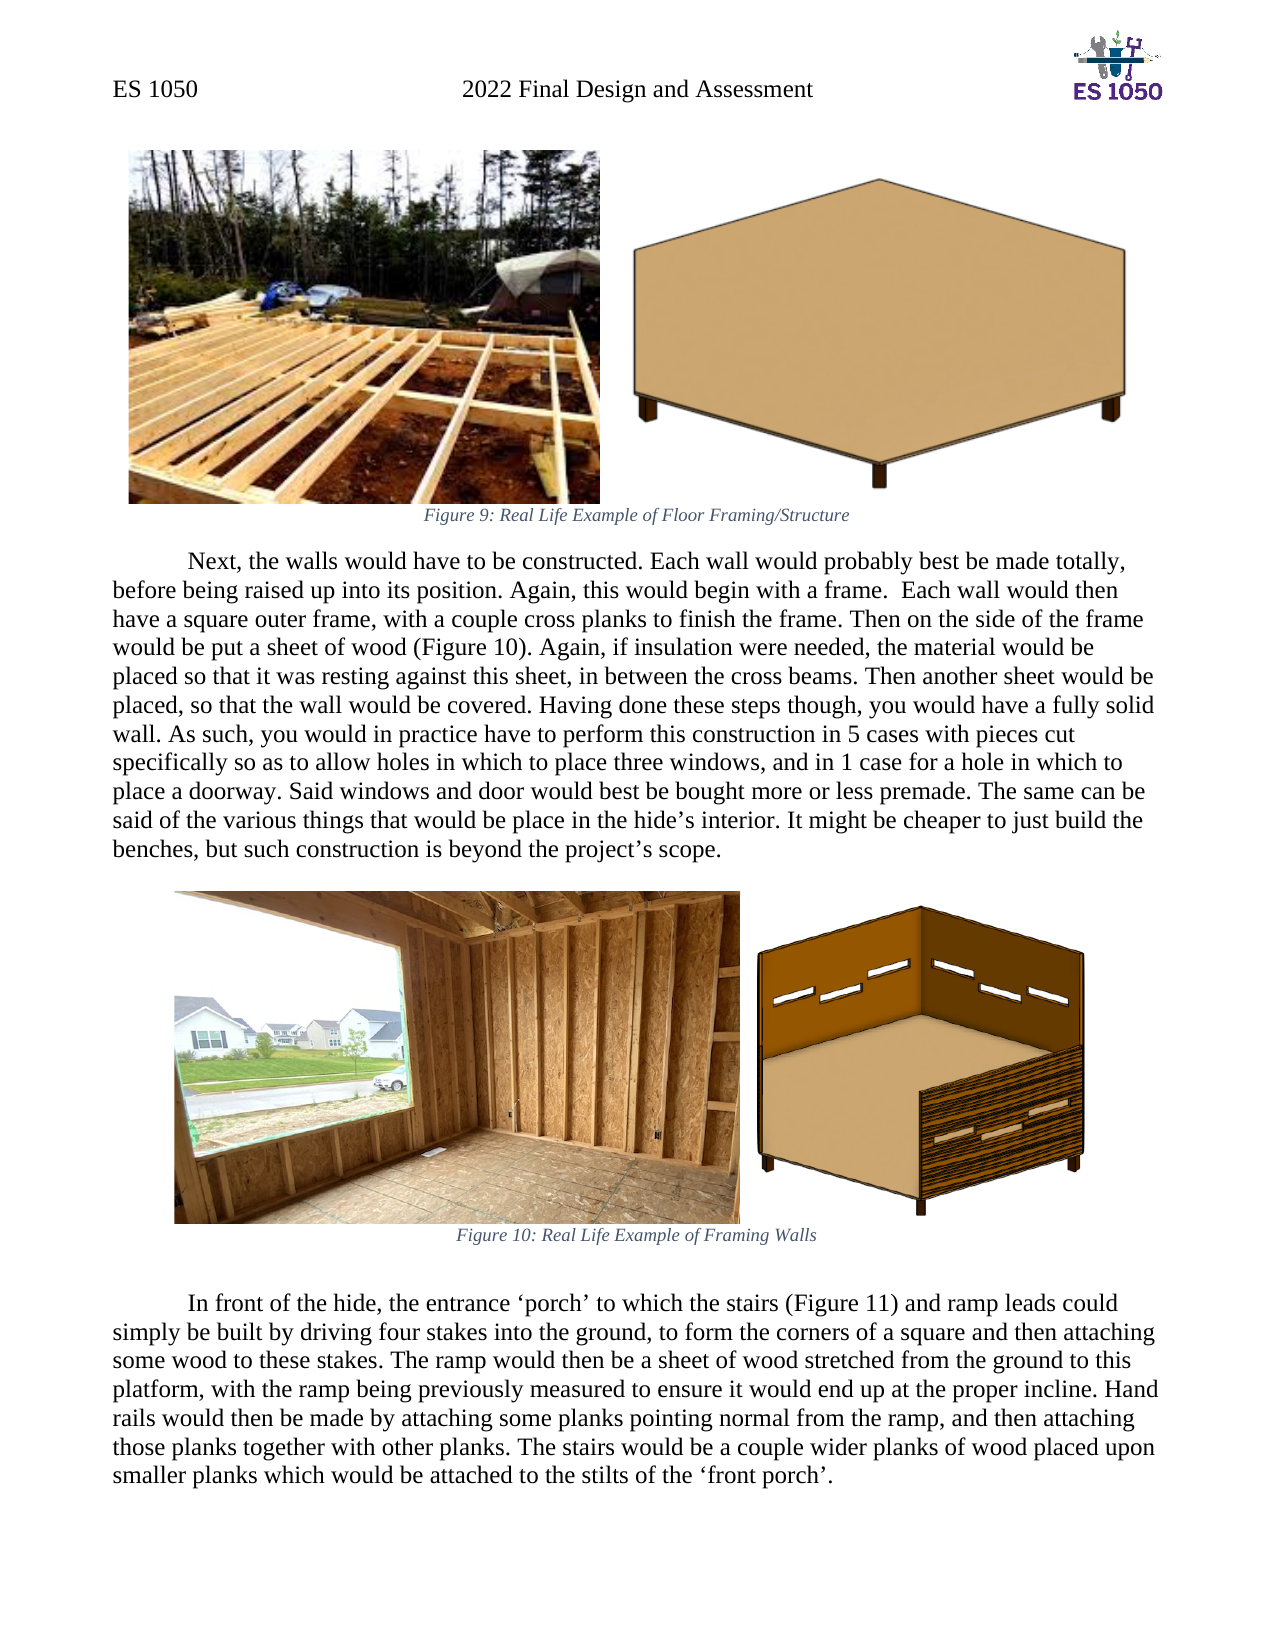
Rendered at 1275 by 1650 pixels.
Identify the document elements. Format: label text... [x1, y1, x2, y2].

text In front of the hide, the entrance ‘porch’ to which the stairs (Figure 11) and ramp leads could simply be built by driving four stakes into the ground, to form the corners of a square and then attaching some wood to these stakes. The ramp would then be a sheet of wood stretched from the ground to this platform, with the ramp being previously measured to ensure it would end up at the proper incline. Hand rails would then be made by attaching some planks pointing normal from the ramp, and then attaching those planks together with other planks. The stairs would be a couple wider planks of wood placed upon smaller planks which would be attached to the stilts of the ‘front porch’. [112, 1288, 1162, 1489]
text Figure 10: Real Life Example of Framing Walls [112, 1224, 1162, 1267]
text Figure 9: Real Life Example of Floor Framing/Structure [112, 504, 1162, 525]
text Next, the walls would have to be constructed. Each wall would probably best be made totally, before being raised up into its position. Again, this would begin with a frame. Each wall would then have a square outer frame, with a couple cross planks to finish the frame. Then on the side of the frame would be put a sheet of wood (Figure 10). Again, if insulation were needed, the material would be placed so that it was resting against this sheet, in between the cross beams. Then another sheet would be placed, so that the wall would be covered. Having done these steps though, you would have a fully solid wall. As such, you would in practice have to perform this construction in 5 cases with pieces cut specifically so as to allow holes in which to place three windows, and in 1 case for a hole in which to place a doorway. Said windows and door would best be bought more or less premade. The same can be said of the various things that would be place in the hide’s interior. It might be cheaper to just build the benches, but such construction is beyond the project’s scope. [112, 546, 1162, 862]
picture [128, 150, 1147, 504]
picture [174, 891, 1101, 1224]
picture [1072, 30, 1163, 104]
